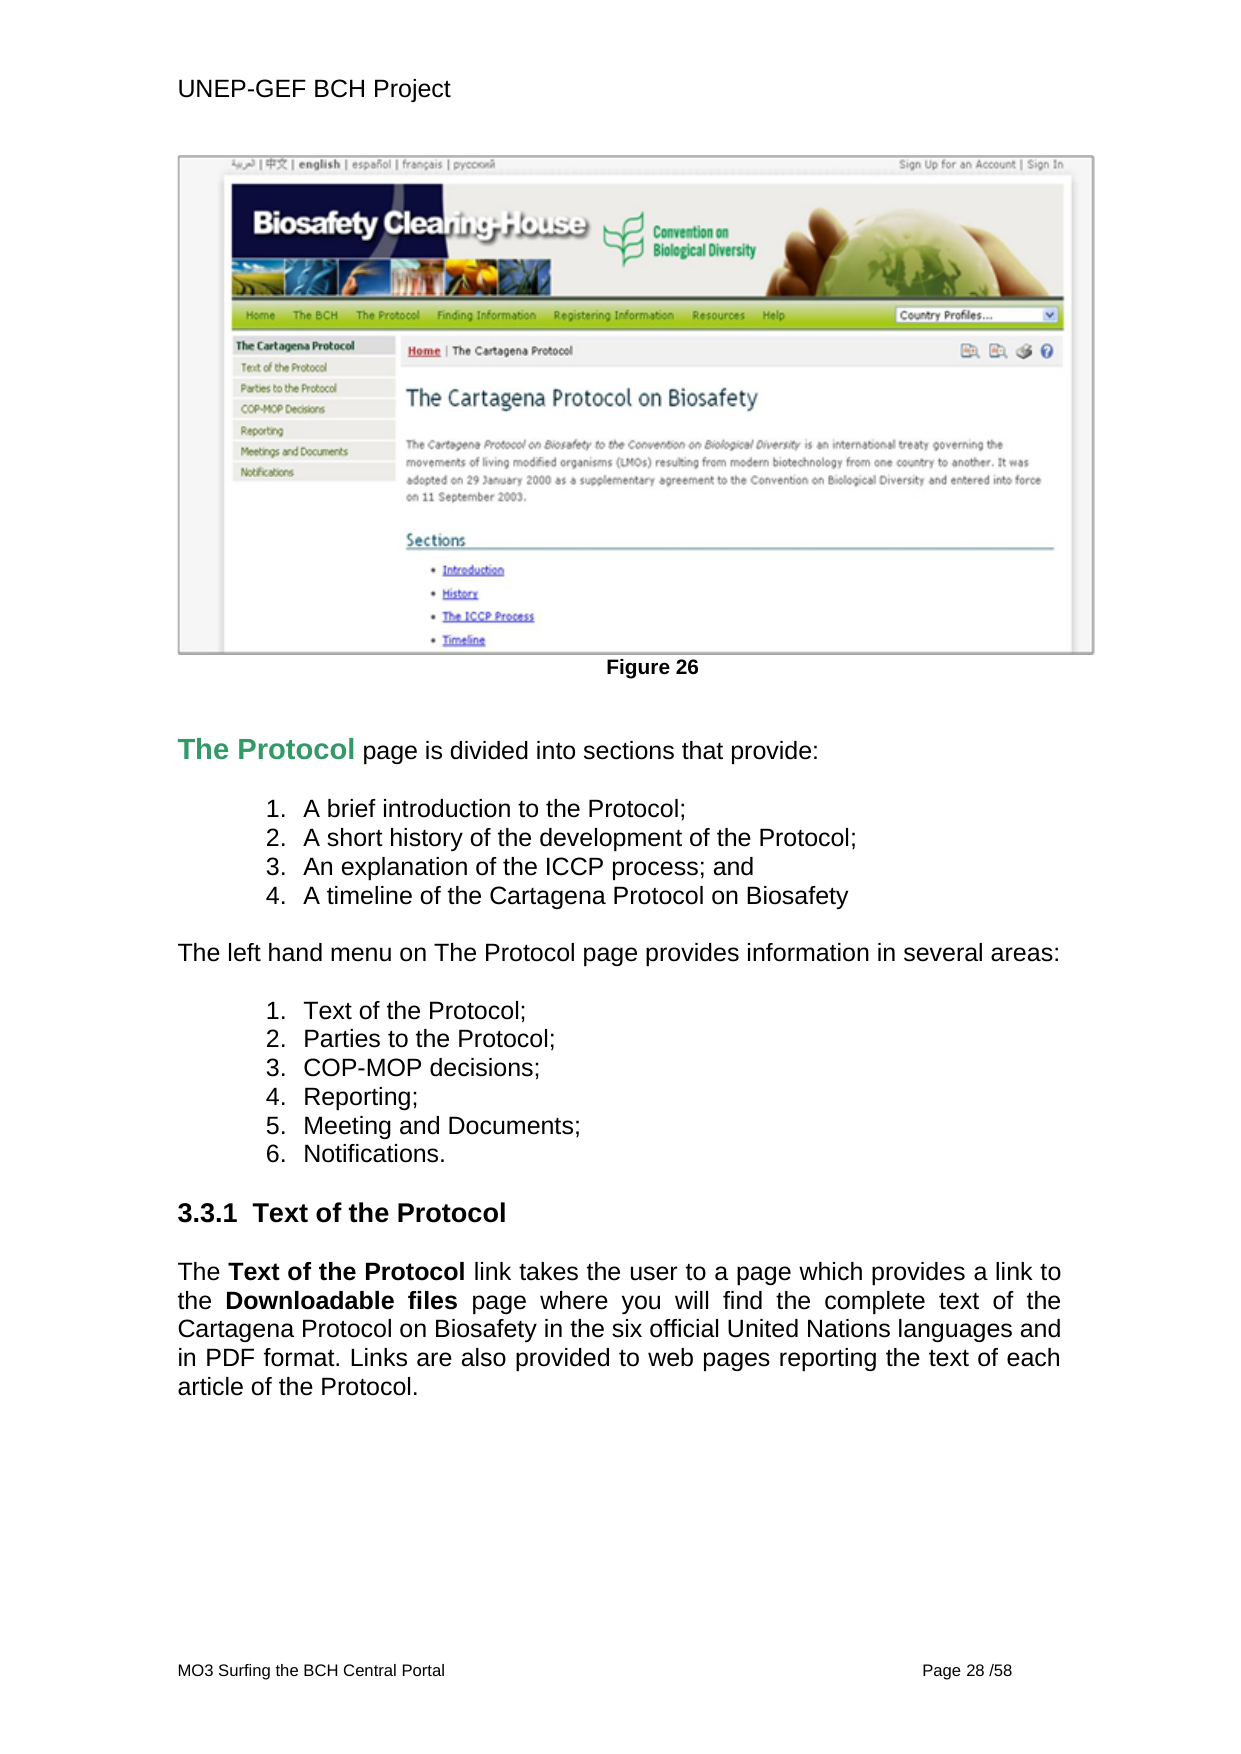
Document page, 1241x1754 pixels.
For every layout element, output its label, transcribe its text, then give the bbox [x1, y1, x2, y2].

list A timeline of the Cartagena Protocol on Biosafety [266, 881, 1063, 910]
text The Protocol page is divided into sections that provide: [177, 732, 1063, 766]
list Text of the Protocol; [266, 996, 1063, 1025]
picture [177, 155, 1095, 655]
list COP-MOP decisions; [266, 1053, 1063, 1082]
text The left hand menu on The Protocol page provides information in several areas: [177, 938, 1063, 967]
list Notifications. [266, 1140, 1063, 1168]
list A brief introduction to the Protocol; [266, 795, 1063, 823]
list Reporting; [266, 1082, 1063, 1111]
list Parties to the Protocol; [266, 1025, 1063, 1053]
list Text of the Protocol [177, 1197, 1063, 1228]
list An explanation of the ICCP process; and [266, 852, 1063, 881]
list A short history of the development of the Protocol; [266, 823, 1063, 852]
list Meeting and Documents; [266, 1111, 1063, 1140]
text The Text of the Protocol link takes the user to a page which provides a link to the Downloadable files page where you will find the complete text of the Cartagena Protocol on Biosafety in the six official United Nations languages and in PDF format. Links are also provided to web pages reporting the text of each article of the Protocol. [177, 1257, 1063, 1401]
